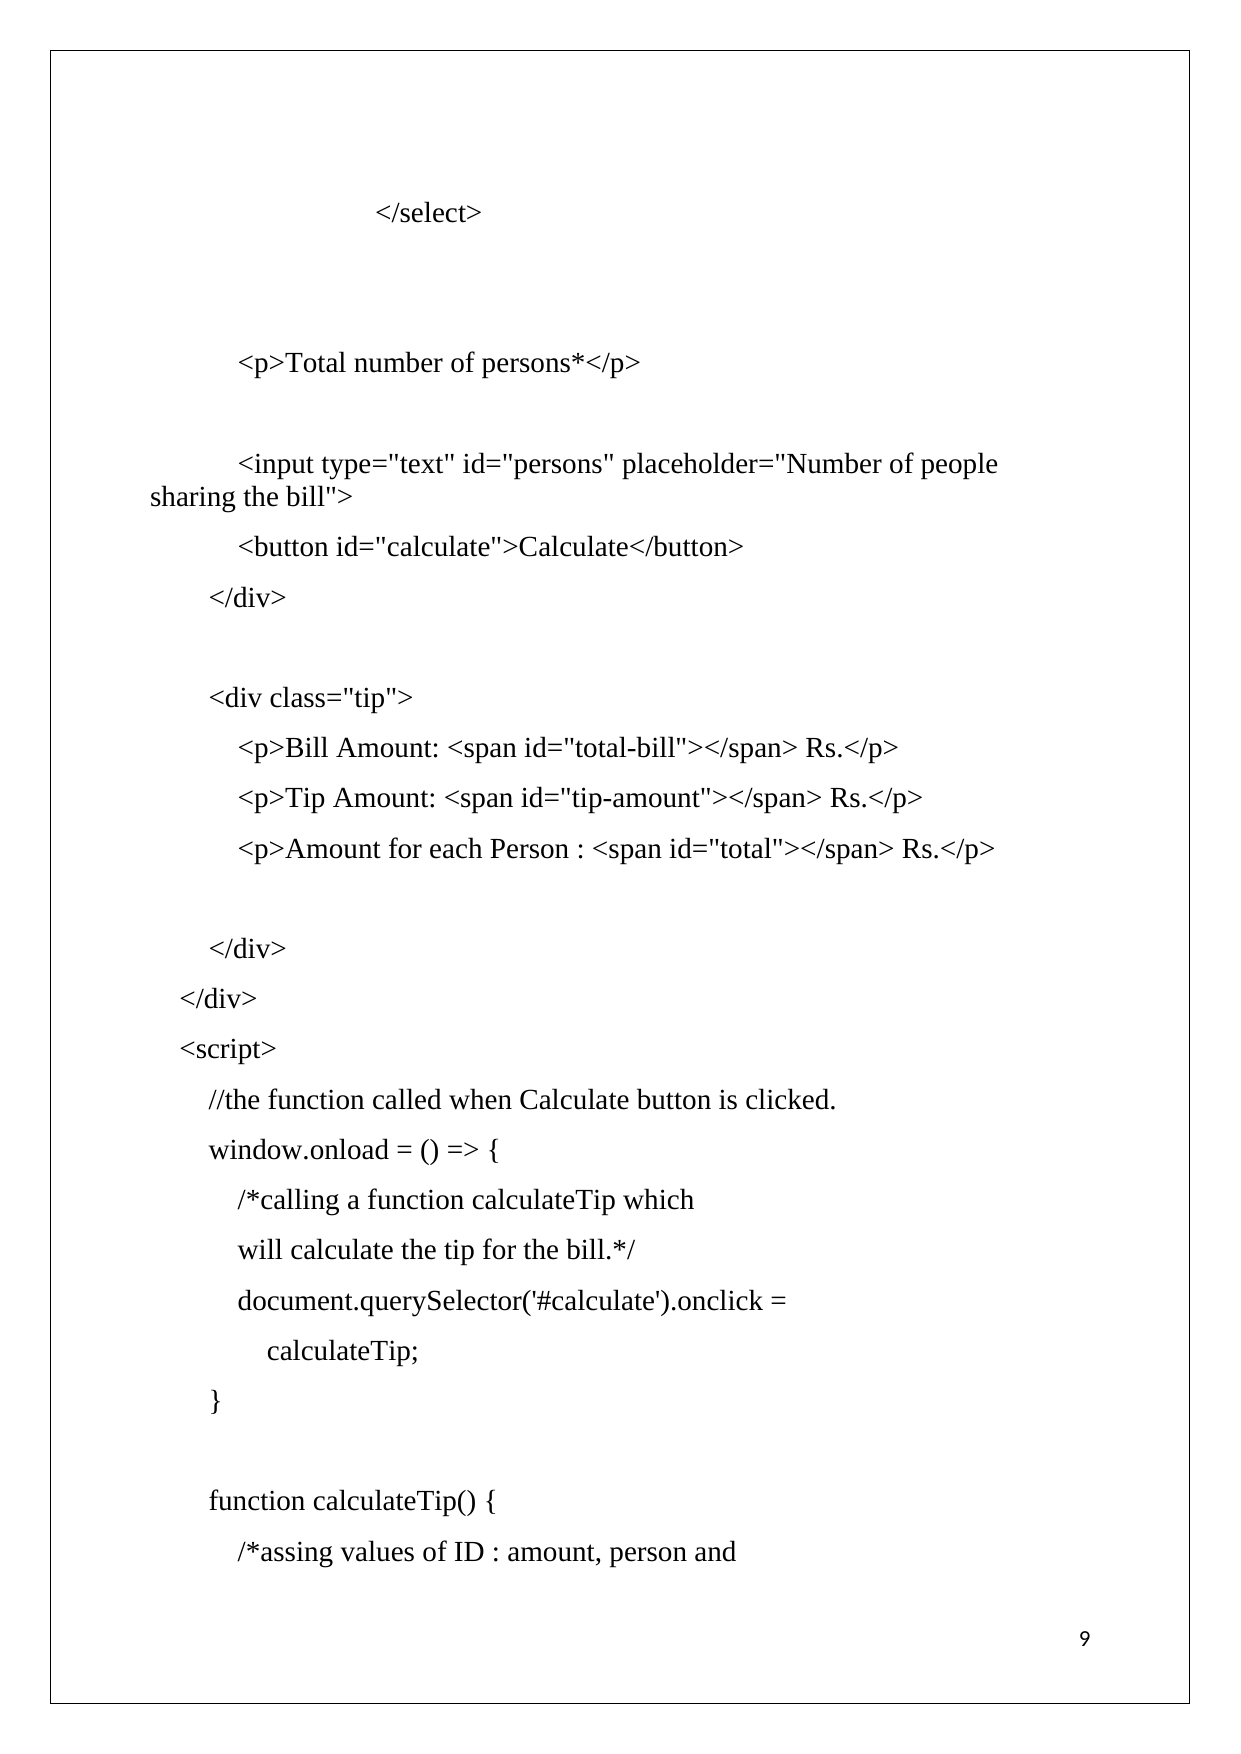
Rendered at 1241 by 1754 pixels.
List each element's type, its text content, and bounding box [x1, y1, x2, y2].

text calculateTip; [150, 1333, 1090, 1366]
text <script> [150, 1032, 1090, 1065]
text <p>Total number of persons*</p> [150, 345, 1090, 379]
text <p>Tip Amount: <span id="tip-amount"></span> Rs.</p> [150, 781, 1090, 814]
text <div class="tip"> [150, 680, 1090, 714]
text </div> [150, 981, 1090, 1015]
text <p>Bill Amount: <span id="total-bill"></span> Rs.</p> [150, 730, 1090, 764]
text <p>Amount for each Person : <span id="total"></span> Rs.</p> [150, 831, 1090, 864]
text will calculate the tip for the bill.*/ [150, 1232, 1090, 1266]
text window.onload = () => { [150, 1132, 1090, 1166]
text //the function called when Calculate button is clicked. [150, 1082, 1090, 1115]
text <button id="calculate">Calculate</button> [150, 529, 1090, 563]
text /*assing values of ID : amount, person and [150, 1534, 1090, 1567]
text } [150, 1383, 1090, 1417]
text </select> [150, 195, 1090, 228]
text function calculateTip() { [150, 1483, 1090, 1517]
text </div> [150, 931, 1090, 965]
text /*calling a function calculateTip which [150, 1182, 1090, 1216]
text document.querySelector('#calculate').onclick = [150, 1283, 1090, 1316]
text </div> [150, 580, 1090, 613]
text <input type="text" id="persons" placeholder="Number of people sharing the bill"> [150, 446, 1090, 513]
